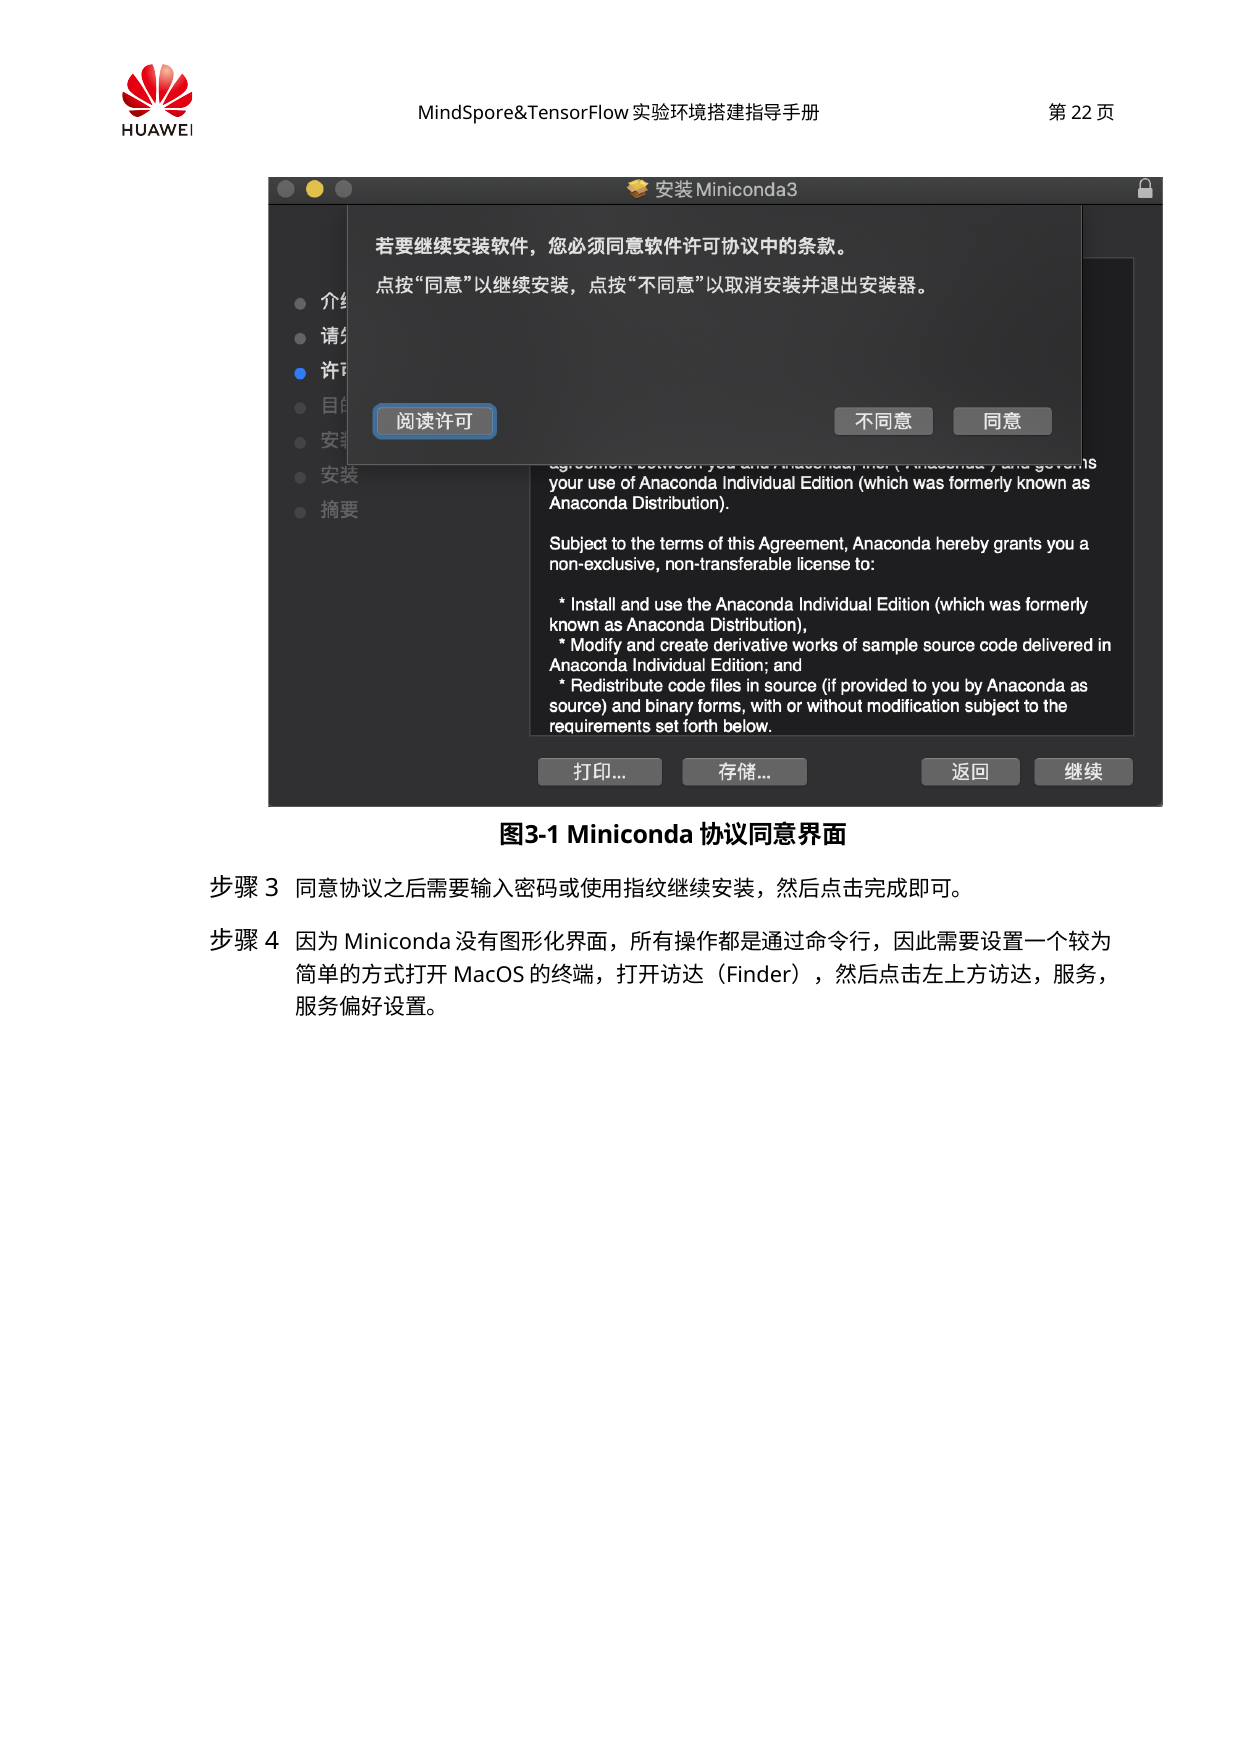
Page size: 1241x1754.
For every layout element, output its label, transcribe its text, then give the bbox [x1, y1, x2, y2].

picture [268, 177, 1163, 807]
text 同意协议之后需要输入密码或使用指纹继续安装，然后点击完成即可。 [279, 868, 1122, 904]
picture [122, 64, 193, 136]
text Miniconda协议同意界面 [224, 815, 1122, 851]
text 因为Miniconda没有图形化界面，所有操作都是通过命令行，因此需要设置一个较为简单的方式打开MacOS的终端，打开访达（Finder），然后点击左上方访达，服务，服务偏好设置。 [279, 921, 1122, 1020]
